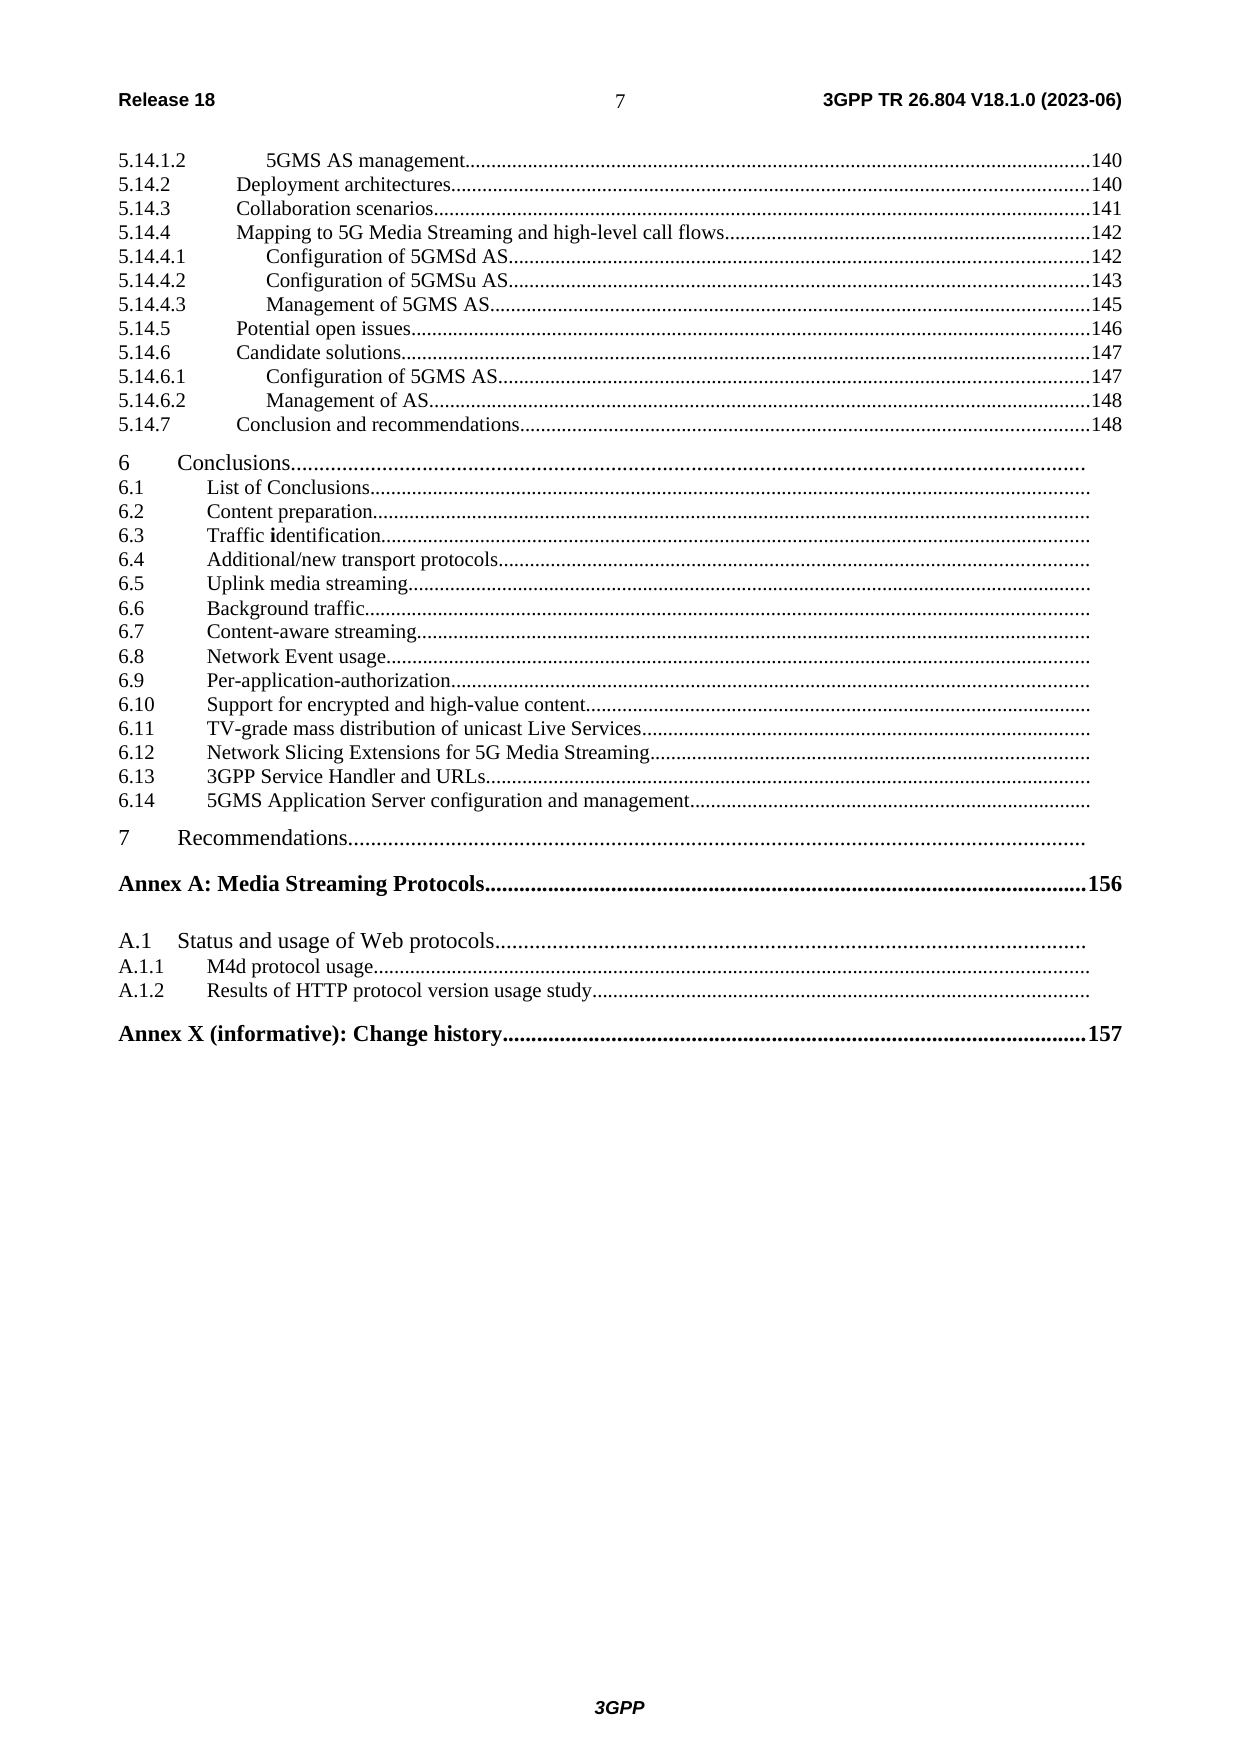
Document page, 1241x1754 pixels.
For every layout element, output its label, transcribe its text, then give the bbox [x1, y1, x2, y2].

text 5.14.3 Collaboration scenarios 141 [118, 196, 1122, 220]
text 6.6 Background traffic 150 [118, 595, 1078, 619]
text 6.5 Uplink media streaming 150 [118, 571, 1078, 595]
text Annex X (informative): Change history 157 [118, 1020, 1122, 1047]
text 6.7 Content-aware streaming 150 [118, 619, 1078, 643]
text 6.3 Traffic identification 149 [118, 523, 1078, 547]
text 5.14.2 Deployment architectures 140 [118, 172, 1122, 196]
text 5.14.4.3 Management of 5GMS AS 145 [118, 292, 1122, 316]
text 6.4 Additional/new transport protocols 150 [118, 547, 1078, 571]
text A.1 Status and usage of Web protocols 156 [118, 927, 1078, 953]
text 6.13 3GPP Service Handler and URLs 152 [118, 764, 1078, 788]
text A.1.1 M4d protocol usage 156 [118, 953, 1078, 978]
text 5.14.6.2 Management of AS 148 [118, 388, 1122, 412]
text Annex A: Media Streaming Protocols 156 [118, 869, 1122, 896]
text 6.11 TV-grade mass distribution of unicast Live Services 151 [118, 716, 1078, 740]
text 6 Conclusions 149 [118, 449, 1078, 475]
text 5.14.6 Candidate solutions 147 [118, 340, 1122, 364]
text 6.10 Support for encrypted and high-value content 151 [118, 692, 1078, 716]
text 5.14.4 Mapping to 5G Media Streaming and high-level call flows 142 [118, 220, 1122, 244]
text 5.14.1.2 5GMS AS management 140 [118, 147, 1122, 172]
text 6.12 Network Slicing Extensions for 5G Media Streaming 152 [118, 740, 1078, 764]
text 5.14.5 Potential open issues 146 [118, 316, 1122, 340]
text 5.14.7 Conclusion and recommendations 148 [118, 412, 1122, 436]
text 6.1 List of Conclusions 149 [118, 475, 1078, 499]
text A.1.2 Results of HTTP protocol version usage study 156 [118, 978, 1078, 1002]
text 5.14.4.1 Configuration of 5GMSd AS 142 [118, 244, 1122, 268]
text 5.14.4.2 Configuration of 5GMSu AS 143 [118, 268, 1122, 292]
text 6.8 Network Event usage 151 [118, 643, 1078, 668]
text 6.14 5GMS Application Server configuration and management 153 [118, 788, 1078, 812]
text 5.14.6.1 Configuration of 5GMS AS 147 [118, 364, 1122, 388]
text 7 Recommendations 154 [118, 824, 1078, 851]
text 6.2 Content preparation 149 [118, 499, 1078, 523]
text 6.9 Per-application-authorization 151 [118, 668, 1078, 692]
